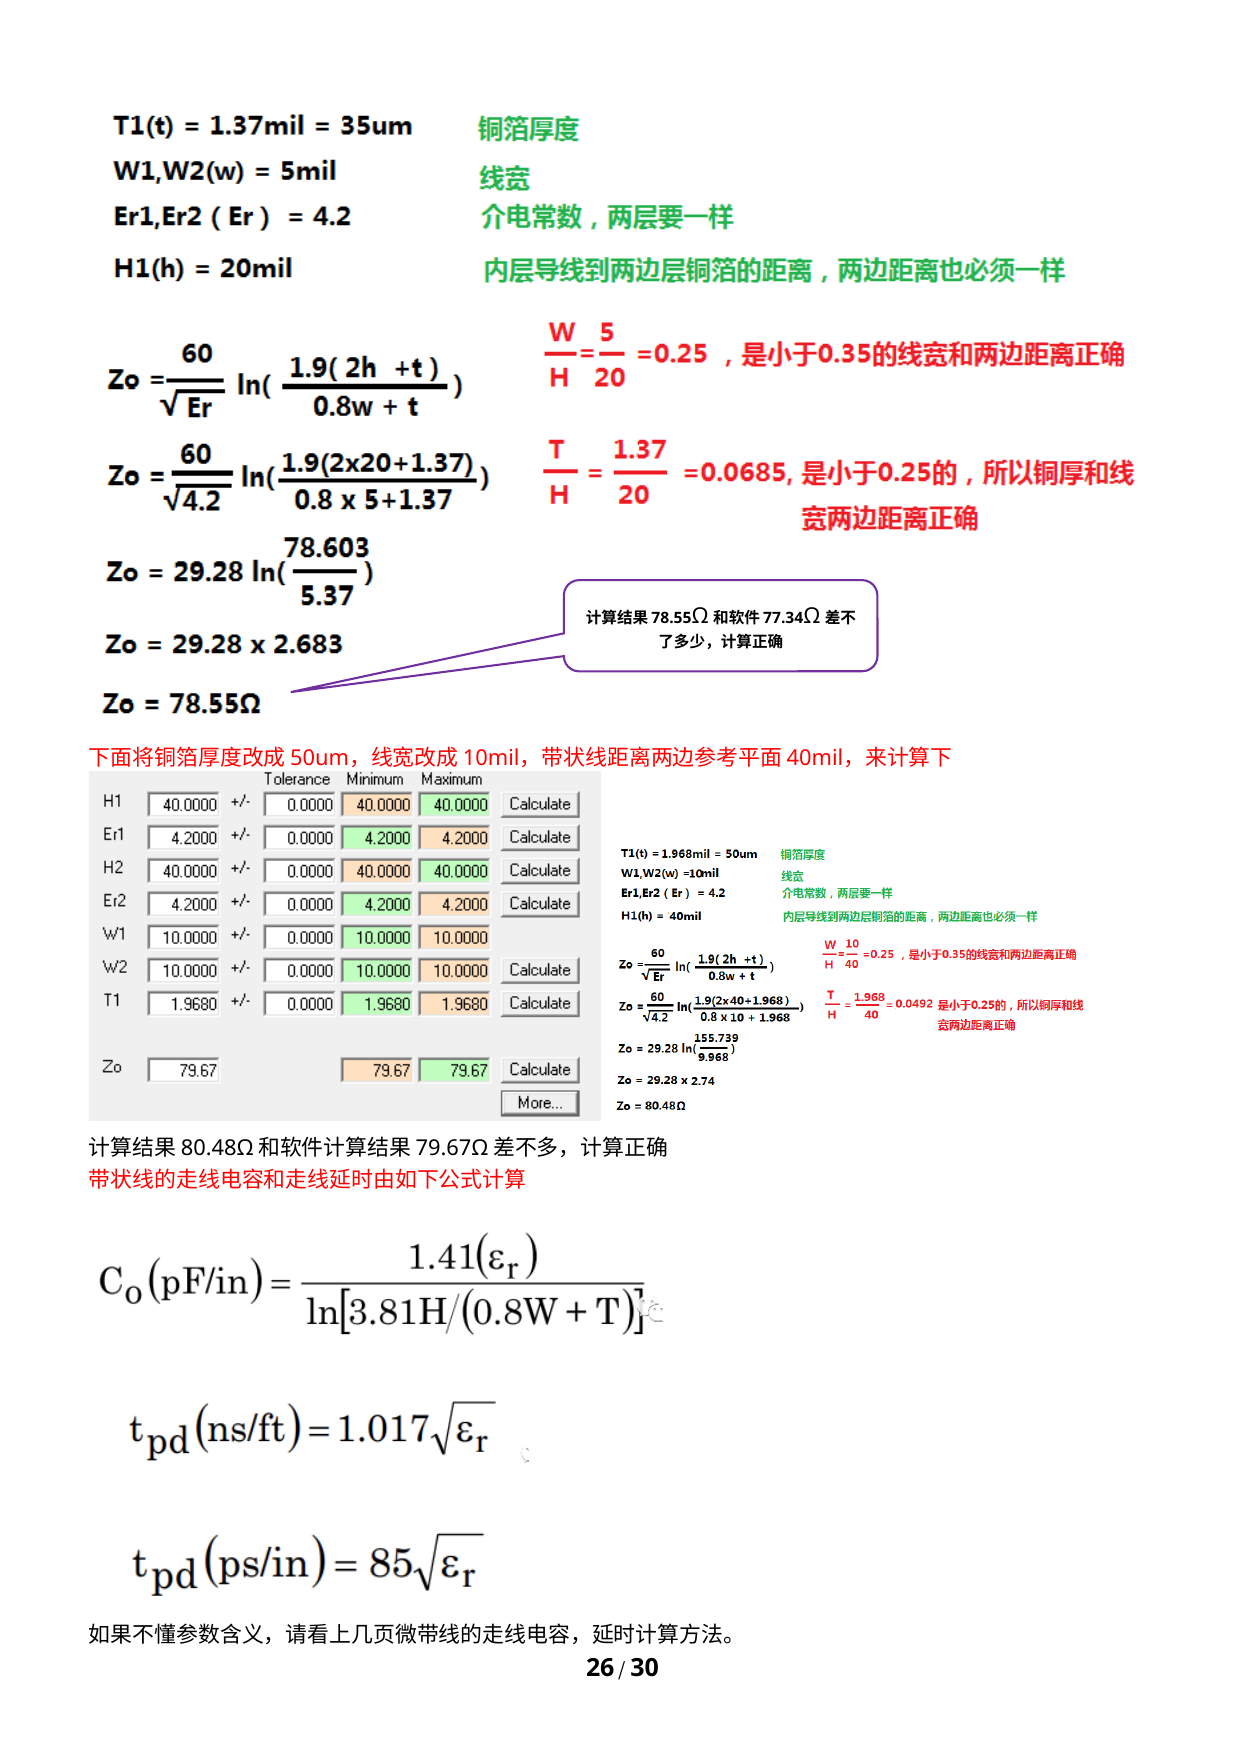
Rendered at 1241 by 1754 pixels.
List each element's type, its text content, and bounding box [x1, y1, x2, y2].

text 如果不懂参数含义，请看上几页微带线的走线电容，延时计算方法。 [89, 1617, 1152, 1649]
picture [88, 771, 1110, 1121]
picture [88, 1490, 506, 1614]
picture [88, 1362, 529, 1482]
text 下面将铜箔厚度改成50um，线宽改成10mil，带状线距离两边参考平面40mil，来计算下 [89, 739, 1152, 772]
picture [88, 1201, 664, 1350]
text 计算结果80.48Ω和软件计算结果79.67Ω差不多，计算正确 [89, 1129, 1152, 1162]
picture [88, 97, 1152, 732]
text 带状线的走线电容和走线延时由如下公式计算 [89, 1162, 1152, 1194]
